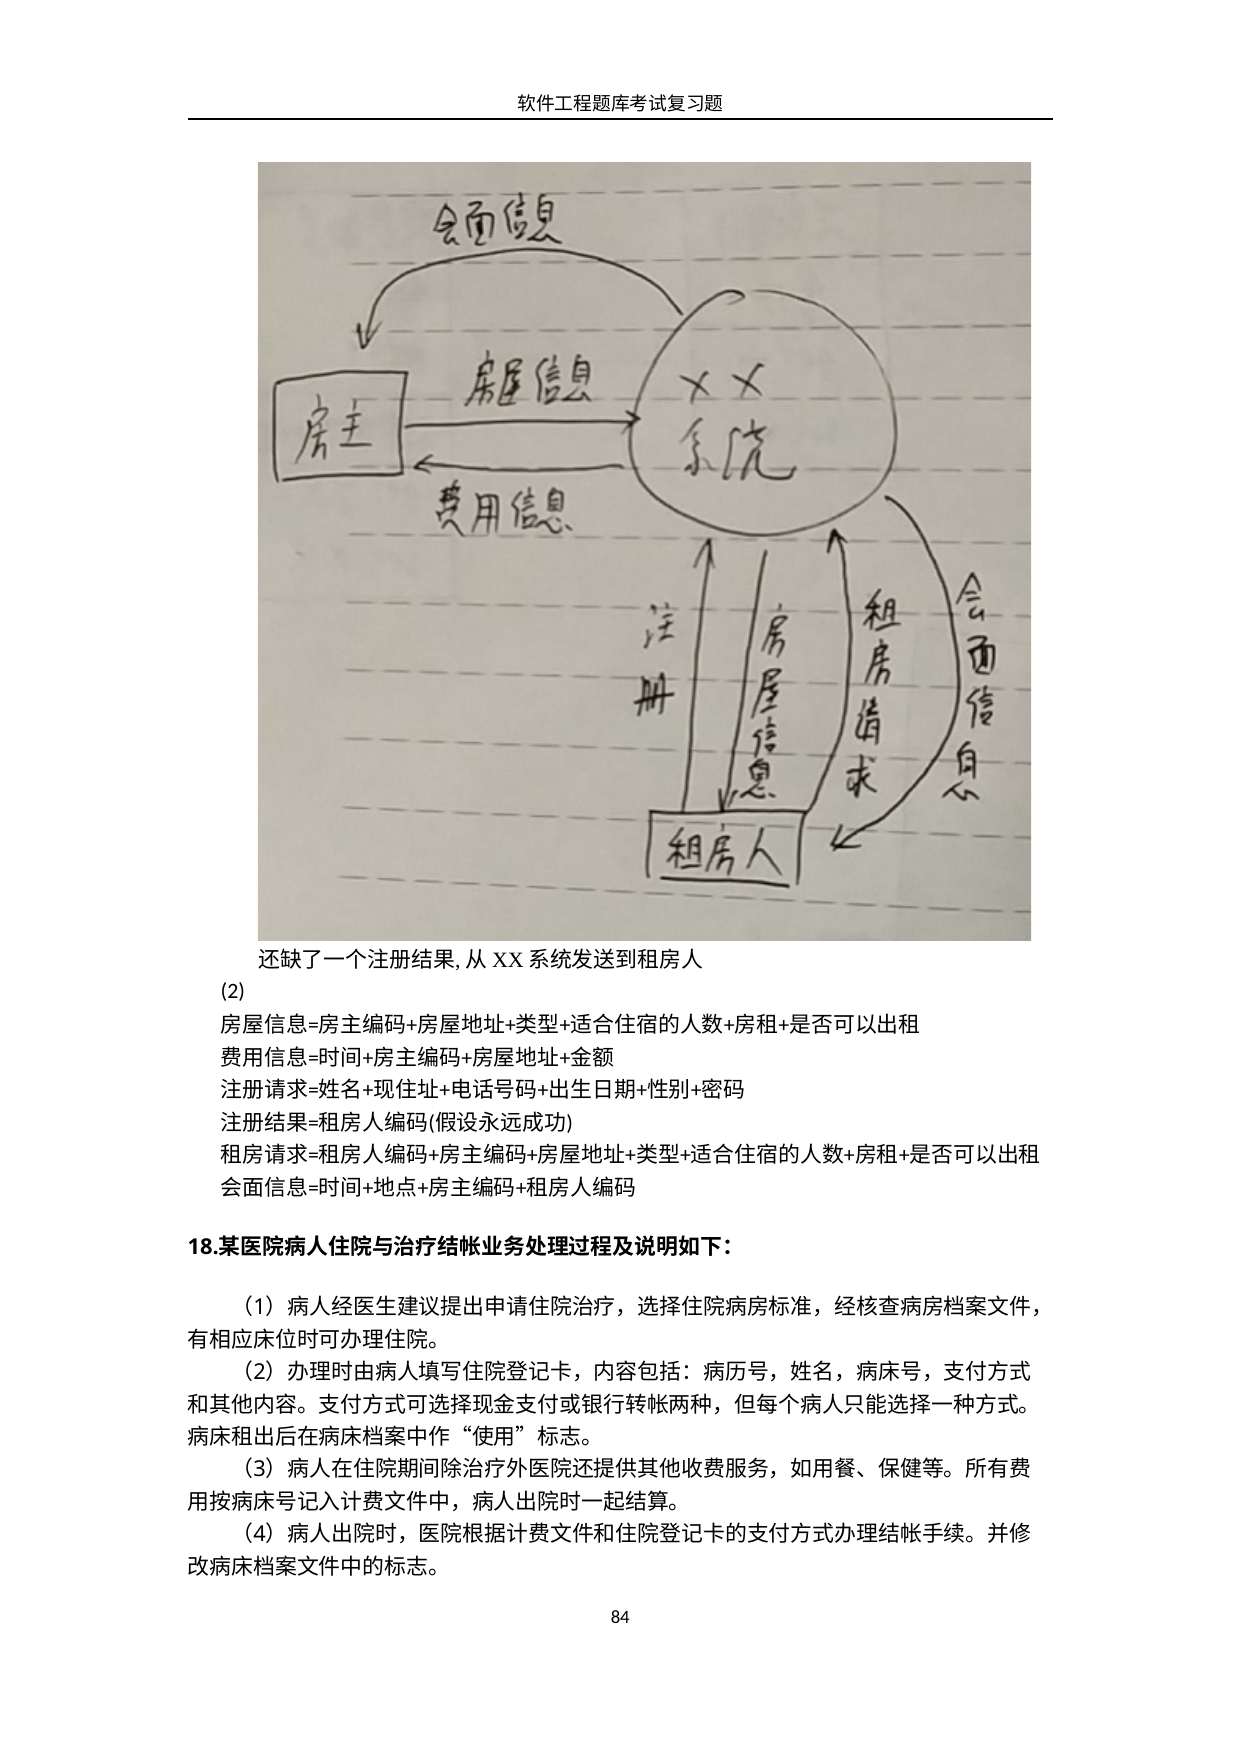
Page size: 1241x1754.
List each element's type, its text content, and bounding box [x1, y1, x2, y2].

picture [257, 162, 1032, 941]
text 注册请求=姓名+现住址+电话号码+出生日期+性别+密码 [187, 1072, 1053, 1104]
list 还缺了一个注册结果, 从XX系统发送到租房人 [258, 942, 1053, 974]
text （4）病人出院时，医院根据计费文件和住院登记卡的支付方式办理结帐手续。并修改病床档案文件中的标志。 [187, 1516, 1053, 1581]
text 注册结果=租房人编码(假设永远成功) [187, 1104, 1053, 1137]
text （2）办理时由病人填写住院登记卡，内容包括：病历号，姓名，病床号，支付方式和其他内容。支付方式可选择现金支付或银行转帐两种，但每个病人只能选择一种方式。病床租出后在病床档案中作“使用”标志。 [187, 1354, 1053, 1451]
subtitle 18.某医院病人住院与治疗结帐业务处理过程及说明如下： [187, 1229, 1053, 1262]
text （1）病人经医生建议提出申请住院治疗，选择住院病房标准，经核查病房档案文件，有相应床位时可办理住院。 [187, 1289, 1053, 1354]
text 费用信息=时间+房主编码+房屋地址+金额 [187, 1039, 1053, 1072]
text （3）病人在住院期间除治疗外医院还提供其他收费服务，如用餐、保健等。所有费用按病床号记入计费文件中，病人出院时一起结算。 [187, 1451, 1053, 1516]
text 会面信息=时间+地点+房主编码+租房人编码 [187, 1169, 1053, 1202]
text 房屋信息=房主编码+房屋地址+类型+适合住宿的人数+房租+是否可以出租 [187, 1007, 1053, 1039]
text (2) [187, 974, 1053, 1007]
text 租房请求=租房人编码+房主编码+房屋地址+类型+适合住宿的人数+房租+是否可以出租 [187, 1137, 1053, 1169]
